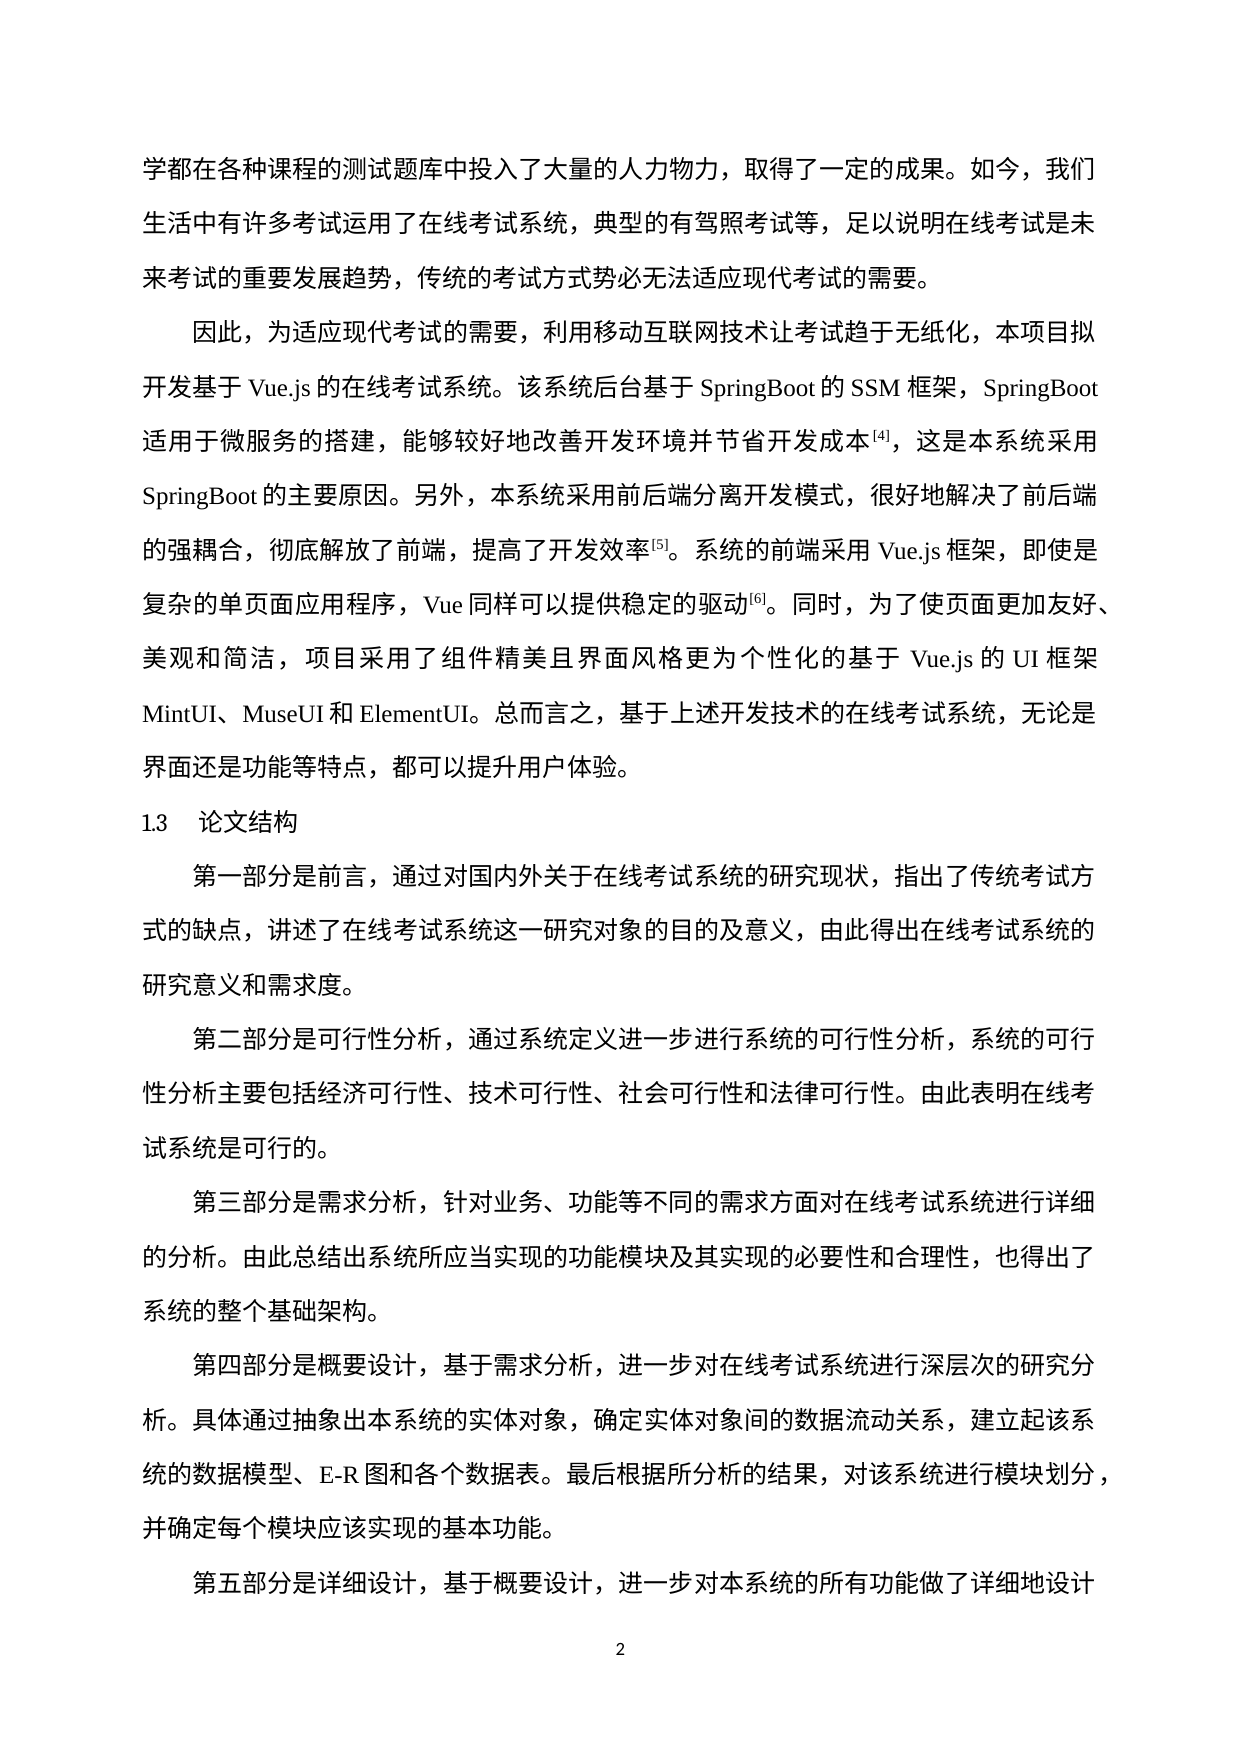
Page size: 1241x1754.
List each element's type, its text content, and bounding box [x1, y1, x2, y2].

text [142, 149, 1098, 294]
text 第一部分是前言，通过对国内外关于在线考试系统的研究现状，指出了传统考试方式的缺点，讲述了在线考试系统这一研究对象的目的及意义，由此得出在线考试系统的研究意义和需求度。 [142, 856, 1098, 1001]
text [142, 1563, 1098, 1599]
text 因此，为适应现代考试的需要，利用移动互联网技术让考试趋于无纸化，本项目拟开发基于Vue.js的在线考试系统。该系统后台基于SpringBoot的SSM 框架，SpringBoot适用于微服务的搭建，能够较好地改善开发环境并节省开发成本[4]，这是本系统采用SpringBoot的主要原因。另外，本系统采用前后端分离开发模式，很好地解决了前后端的强耦合，彻底解放了前端，提高了开发效率[5]。系统的前端采用Vue.js框架，即使是复杂的单页面应用程序，Vue同样可以提供稳定的驱动[6]。同时，为了使页面更加友好、美观和简洁，项目采用了组件精美且界面风格更为个性化的基于Vue.js的UI框架MintUI、MuseUI和ElementUI。总而言之，基于上述开发技术的在线考试系统，无论是界面还是功能等特点，都可以提升用户体验。 [142, 313, 1098, 784]
text 第三部分是需求分析，针对业务、功能等不同的需求方面对在线考试系统进行详细的分析。由此总结出系统所应当实现的功能模块及其实现的必要性和合理性，也得出了系统的整个基础架构。 [142, 1183, 1098, 1328]
text 第二部分是可行性分析，通过系统定义进一步进行系统的可行性分析，系统的可行性分析主要包括经济可行性、技术可行性、社会可行性和法律可行性。由此表明在线考试系统是可行的。 [142, 1019, 1098, 1164]
text 论文结构 [142, 802, 1098, 838]
text 第四部分是概要设计，基于需求分析，进一步对在线考试系统进行深层次的研究分析。具体通过抽象出本系统的实体对象，确定实体对象间的数据流动关系，建立起该系统的数据模型、E-R图和各个数据表。最后根据所分析的结果，对该系统进行模块划分，并确定每个模块应该实现的基本功能。 [142, 1346, 1098, 1545]
